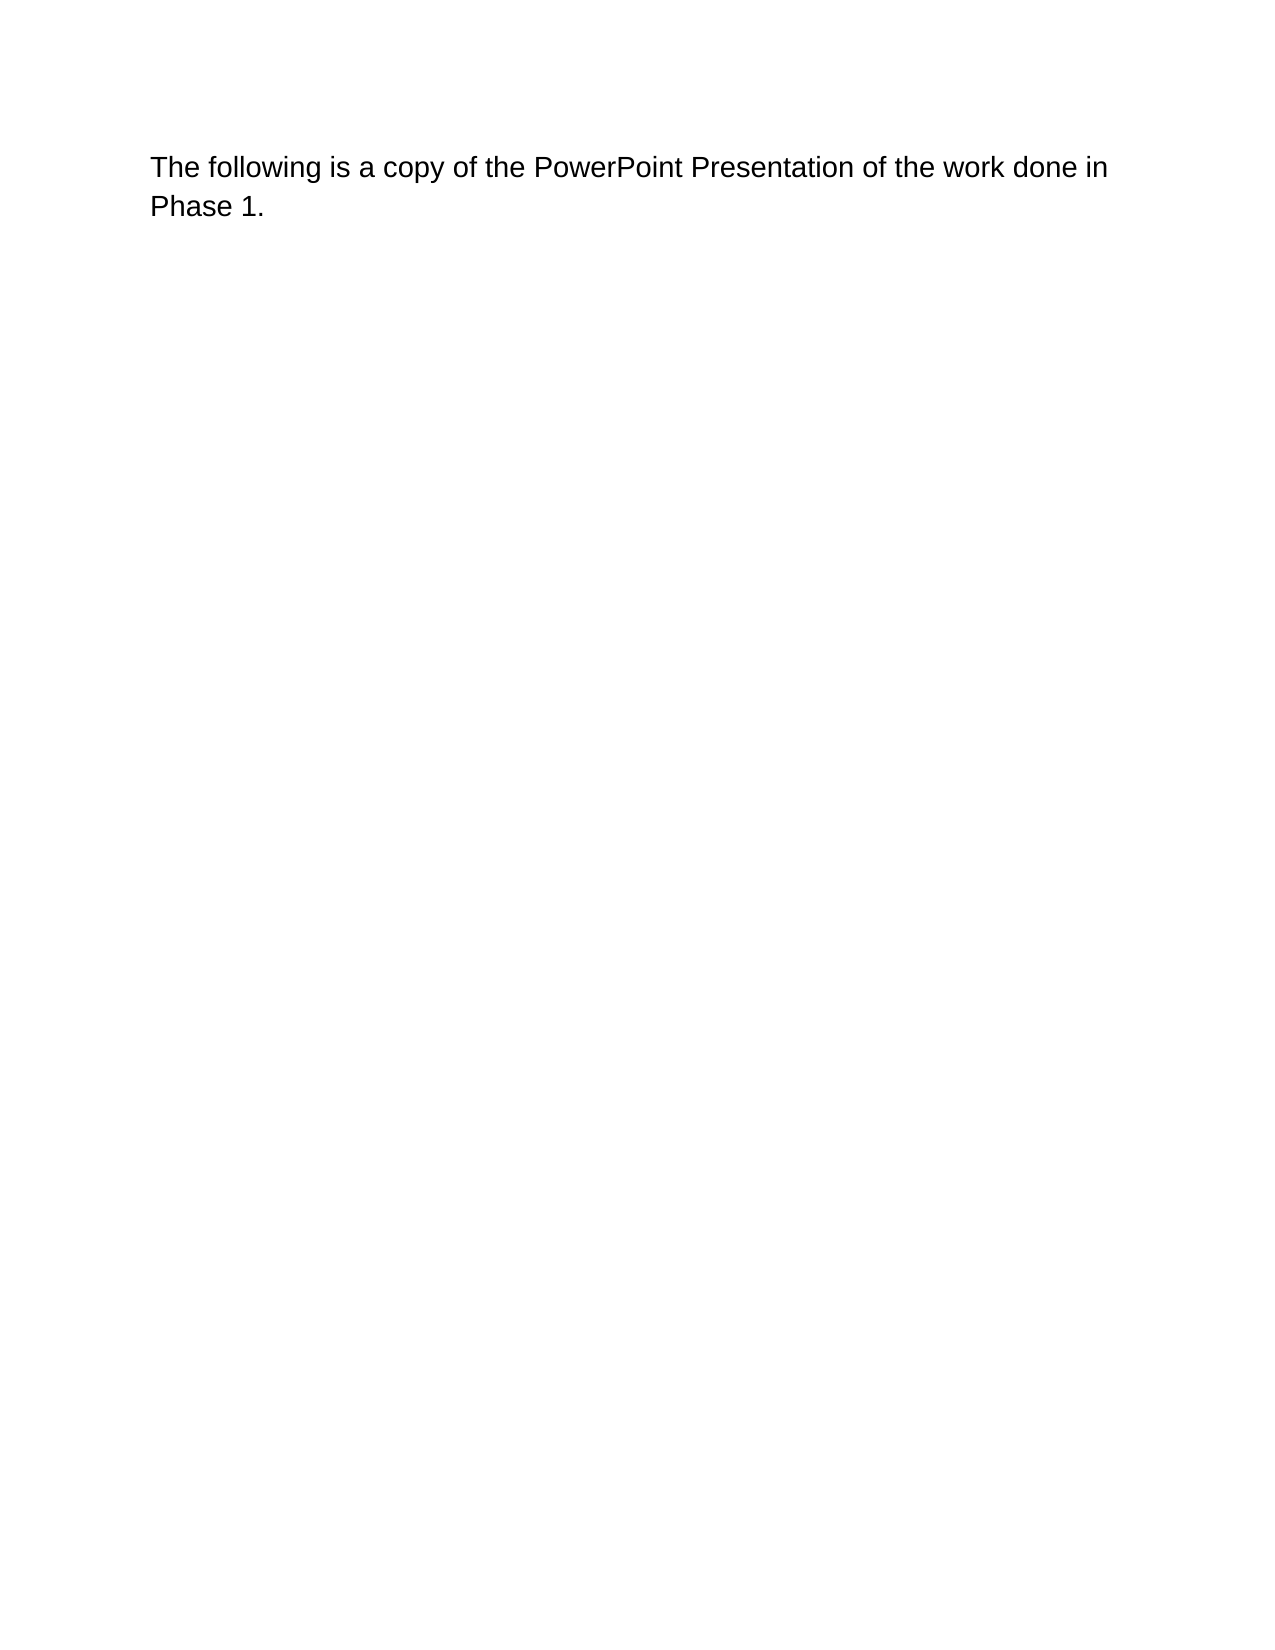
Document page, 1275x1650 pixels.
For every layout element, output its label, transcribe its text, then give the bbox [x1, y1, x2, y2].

text The following is a copy of the PowerPoint Presentation of the work done in Phase 1. [150, 150, 1125, 222]
